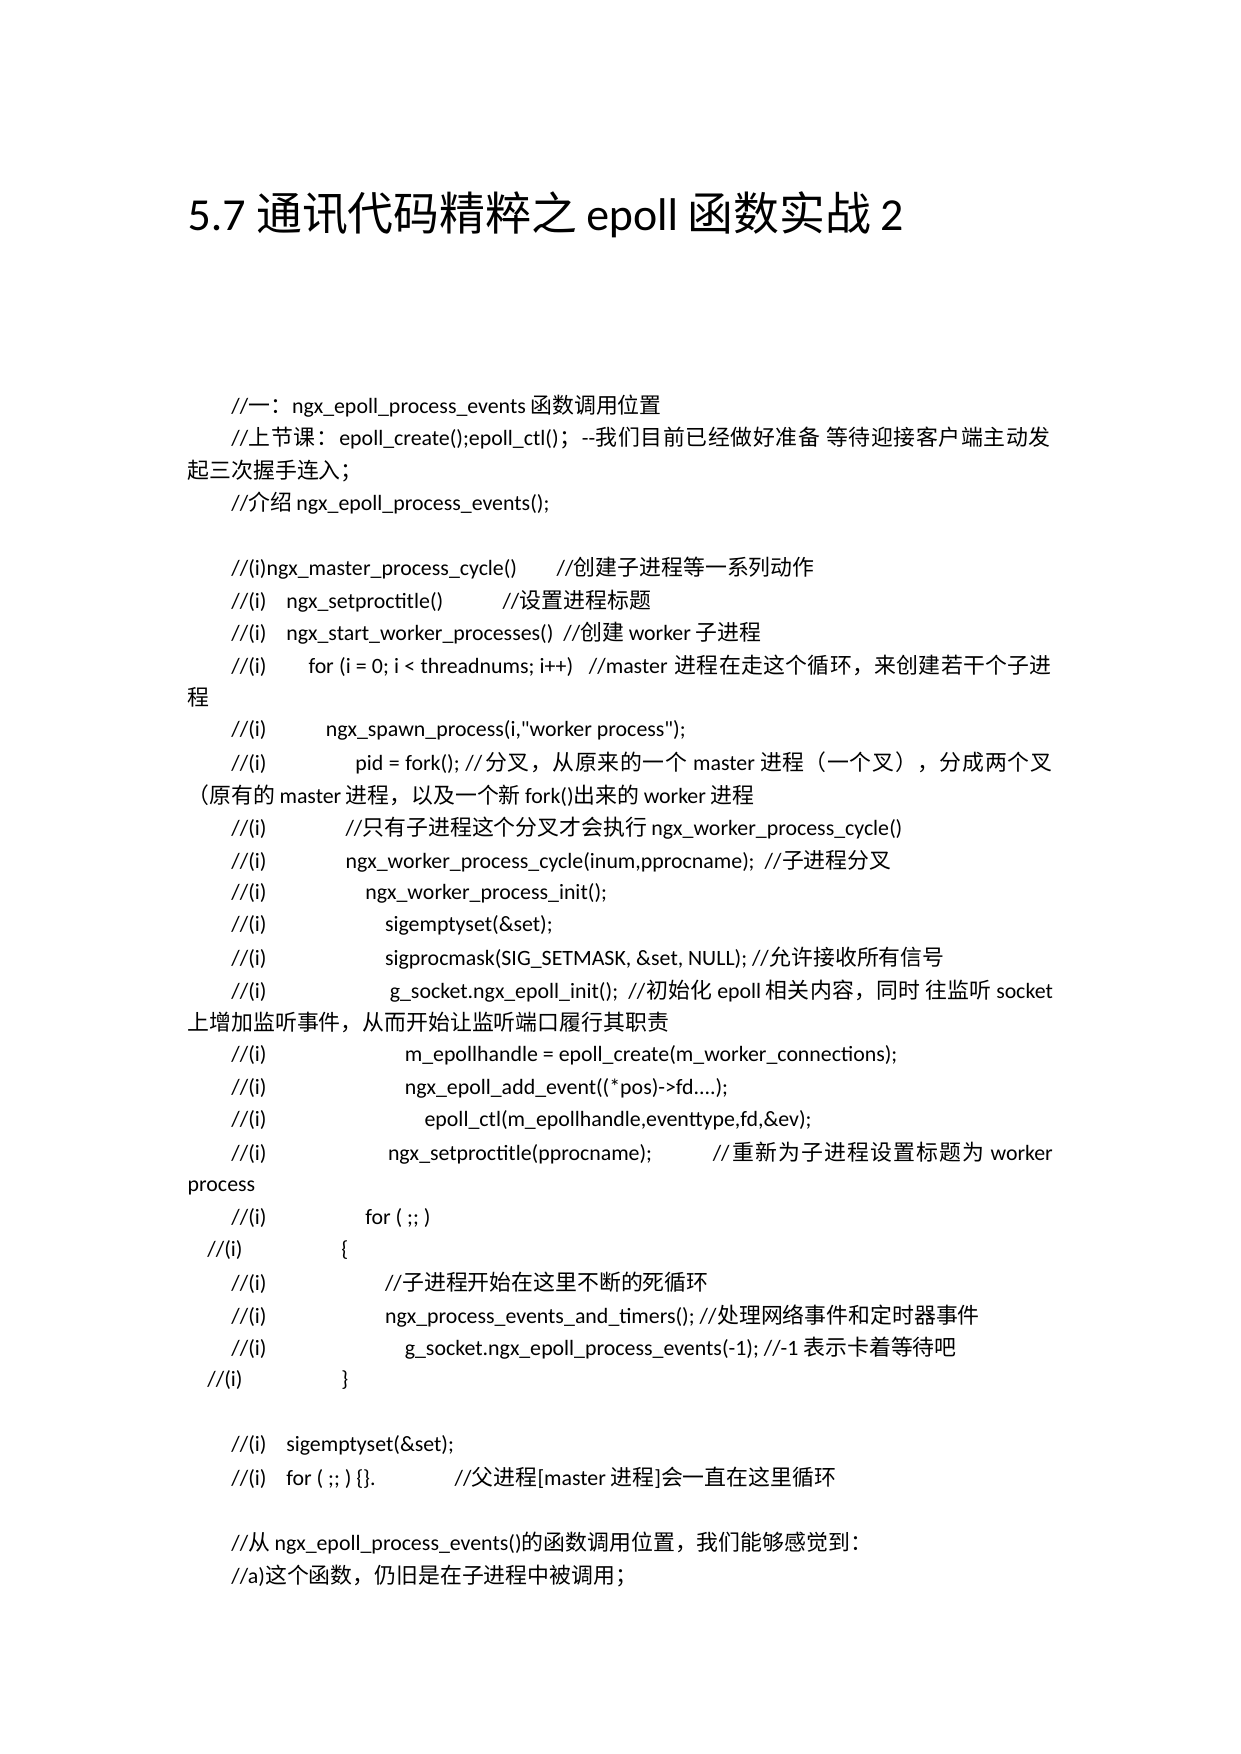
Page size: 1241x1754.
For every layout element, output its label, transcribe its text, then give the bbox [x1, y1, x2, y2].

text //(i) m_epollhandle = epoll_create(m_worker_connections); [187, 1037, 1053, 1070]
text //一：ngx_epoll_process_events函数调用位置 [187, 387, 1053, 420]
text //(i) for ( ;; ) {}. //父进程[master进程]会一直在这里循环 [187, 1460, 1053, 1492]
text //(i) ngx_worker_process_cycle(inum,pprocname); //子进程分叉 [187, 842, 1053, 875]
text //(i) for ( ;; ) [187, 1200, 1053, 1232]
text //(i) epoll_ctl(m_epollhandle,eventtype,fd,&ev); [187, 1102, 1053, 1135]
text //(i) pid = fork(); //分叉，从原来的一个master进程（一个叉），分成两个叉（原有的master进程，以及一个新fork()出来的worker进程 [187, 745, 1053, 810]
text //(i) g_socket.ngx_epoll_process_events(-1); //-1表示卡着等待吧 [187, 1330, 1053, 1362]
text //(i) ngx_worker_process_init(); [187, 875, 1053, 907]
text //(i) sigemptyset(&set); [187, 907, 1053, 940]
text //(i) { [187, 1232, 1053, 1265]
subtitle 5.7 通讯代码精粹之epoll函数实战2 [187, 162, 1053, 259]
text //(i) } [187, 1362, 1053, 1395]
text //(i) sigprocmask(SIG_SETMASK, &set, NULL); //允许接收所有信号 [187, 940, 1053, 972]
text //(i) //子进程开始在这里不断的死循环 [187, 1265, 1053, 1297]
text //从ngx_epoll_process_events()的函数调用位置，我们能够感觉到： [187, 1525, 1053, 1557]
text //(i) g_socket.ngx_epoll_init(); //初始化epoll相关内容，同时 往监听socket上增加监听事件，从而开始让监听端口履行其职责 [187, 972, 1053, 1037]
text //介绍ngx_epoll_process_events(); [187, 485, 1053, 517]
text //(i) ngx_epoll_add_event((*pos)->fd....); [187, 1070, 1053, 1102]
text //上节课：epoll_create();epoll_ctl()；--我们目前已经做好准备 等待迎接客户端主动发起三次握手连入； [187, 420, 1053, 485]
text //(i) ngx_process_events_and_timers(); //处理网络事件和定时器事件 [187, 1297, 1053, 1330]
text //(i) for (i = 0; i < threadnums; i++) //master进程在走这个循环，来创建若干个子进程 [187, 647, 1053, 712]
text //(i)ngx_master_process_cycle() //创建子进程等一系列动作 [187, 550, 1053, 582]
text //(i) ngx_spawn_process(i,"worker process"); [187, 712, 1053, 745]
text //a)这个函数，仍旧是在子进程中被调用； [187, 1557, 1053, 1590]
text //(i) //只有子进程这个分叉才会执行ngx_worker_process_cycle() [187, 810, 1053, 842]
text //(i) ngx_start_worker_processes() //创建worker子进程 [187, 615, 1053, 647]
text //(i) ngx_setproctitle(pprocname); //重新为子进程设置标题为worker process [187, 1135, 1053, 1200]
text //(i) sigemptyset(&set); [187, 1427, 1053, 1460]
text //(i) ngx_setproctitle() //设置进程标题 [187, 582, 1053, 615]
